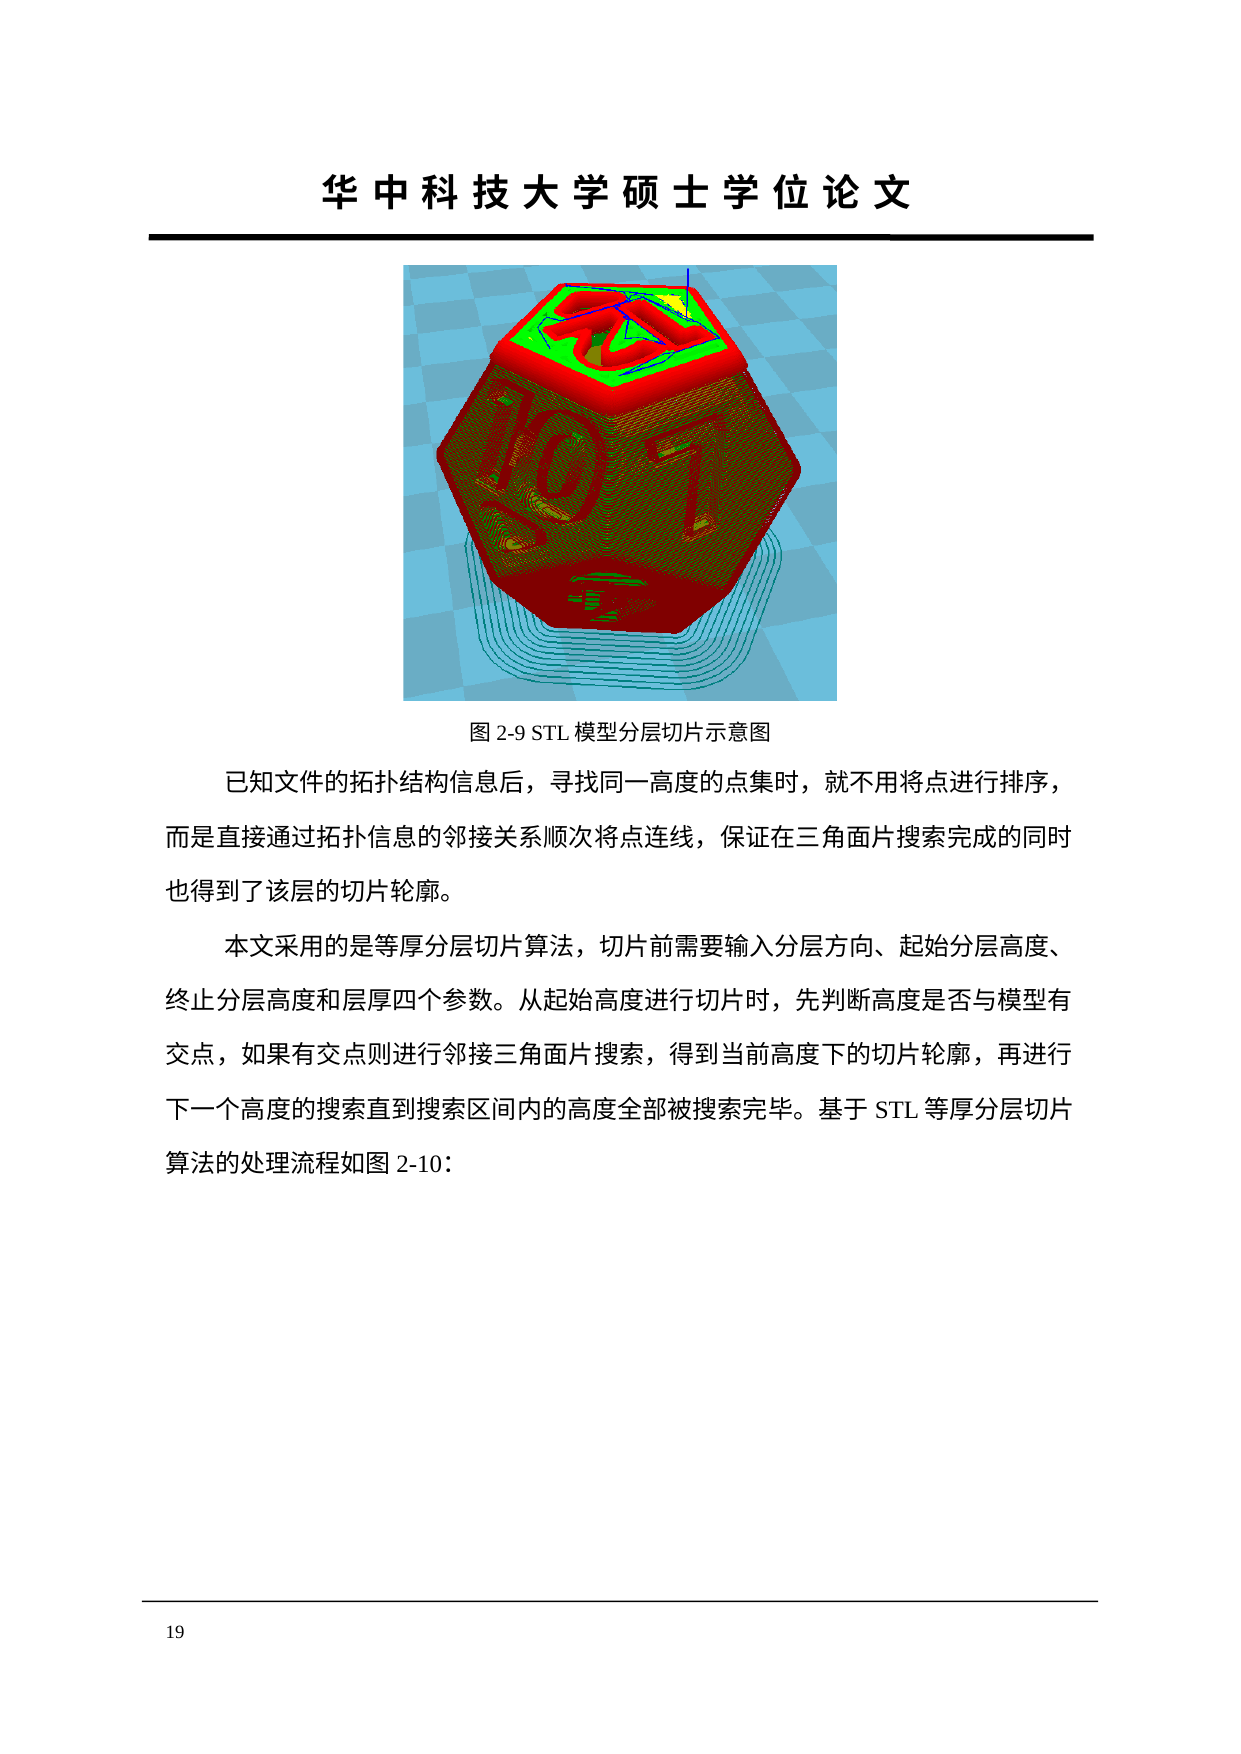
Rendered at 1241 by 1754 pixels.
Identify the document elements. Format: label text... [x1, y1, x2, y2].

picture [403, 265, 837, 701]
text 已知文件的拓扑结构信息后，寻找同一高度的点集时，就不用将点进行排序，而是直接通过拓扑信息的邻接关系顺次将点连线，保证在三角面片搜索完成的同时也得到了该层的切片轮廓。 [165, 763, 1075, 908]
